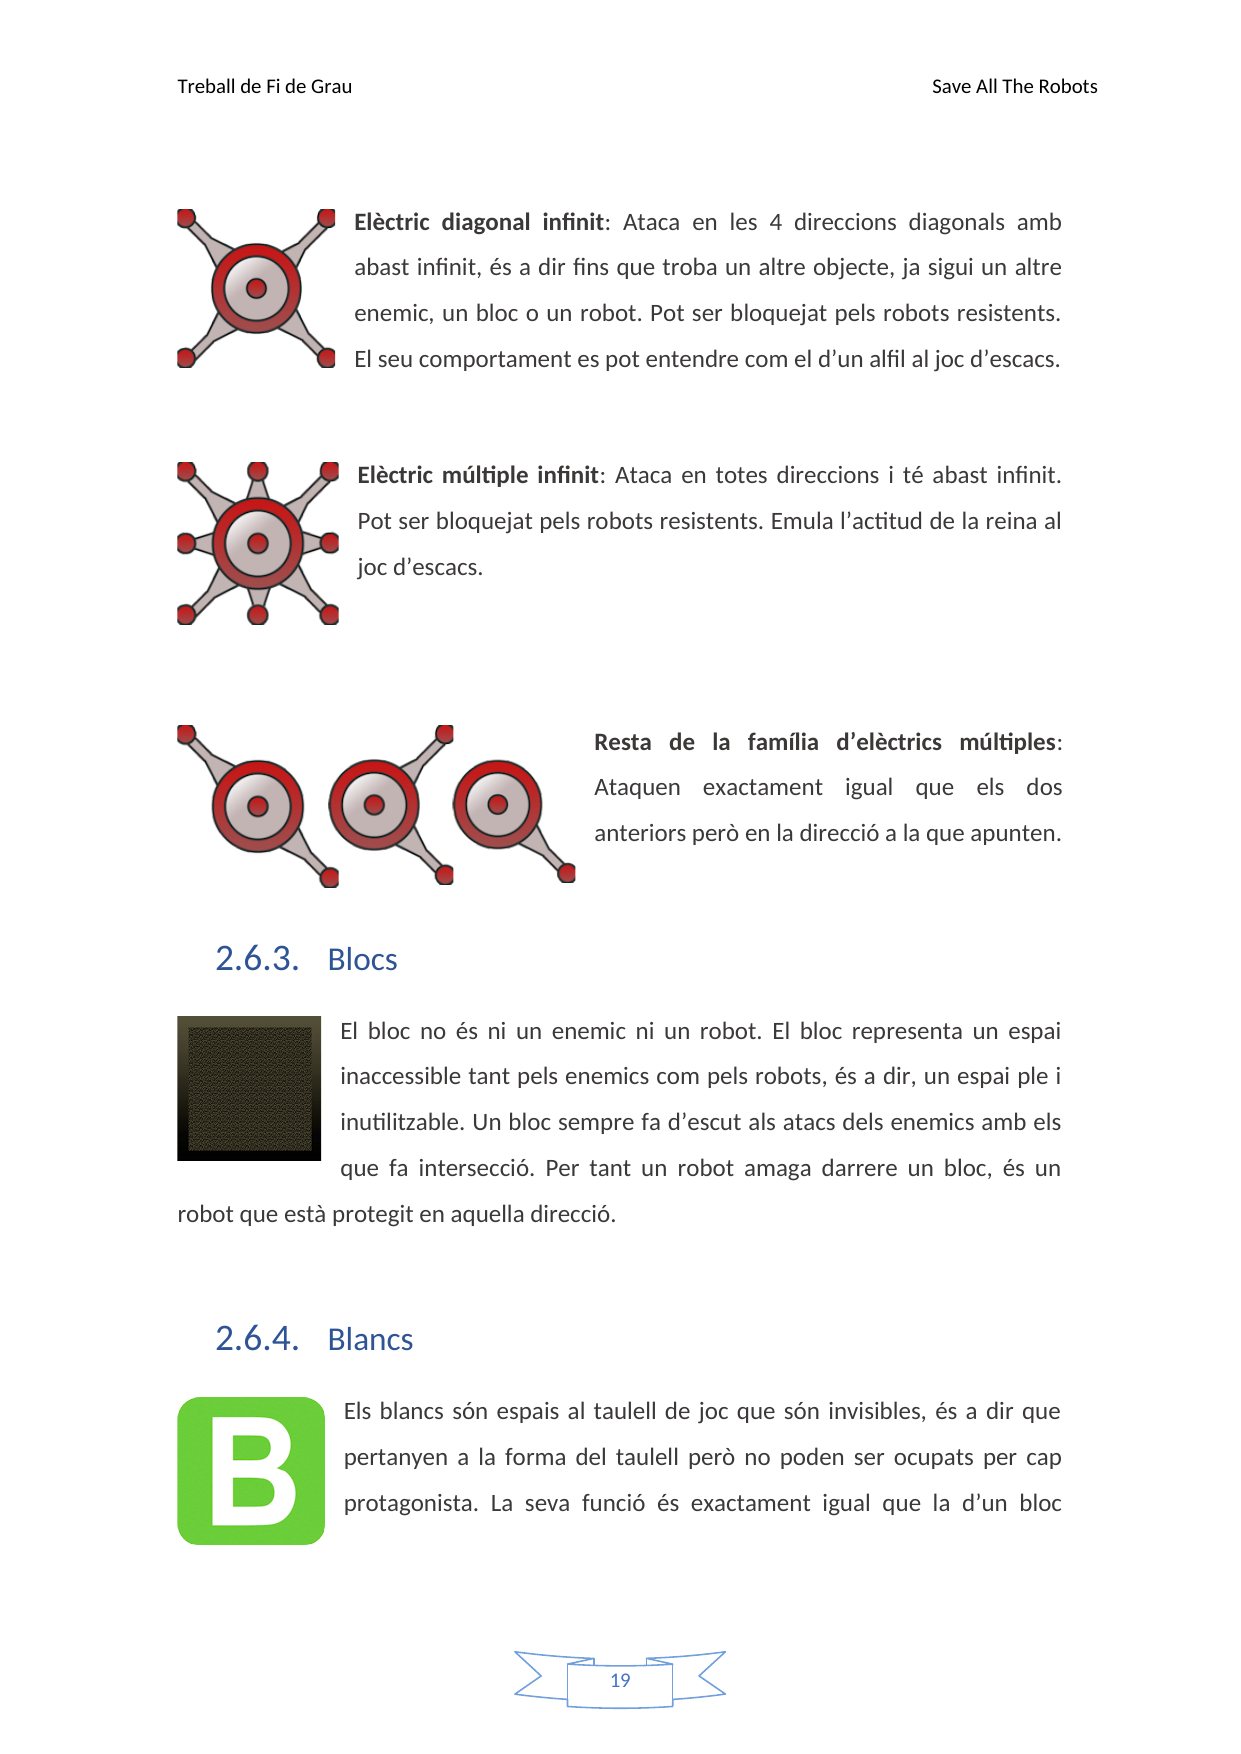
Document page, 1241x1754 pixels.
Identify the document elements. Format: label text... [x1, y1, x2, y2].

picture [177, 1397, 325, 1545]
picture [177, 725, 576, 888]
picture [177, 1016, 322, 1161]
text Elèctric diagonal infinit: Ataca en les 4 direccions diagonals amb abast infinit, és a dir fins que troba un altre objecte, ja sigui un altre enemic, un bloc o un robot. Pot ser bloquejat pels robots resistents. El seu comportament es pot entendre com el d’un alfil al joc d’escacs. [177, 206, 1063, 373]
picture [177, 209, 336, 368]
list Blocs [215, 933, 1063, 979]
text El bloc no és ni un enemic ni un robot. El bloc representa un espai inaccessible tant pels enemics com pels robots, és a dir, un espai ple i inutilitzable. Un bloc sempre fa d’escut als atacs dels enemics amb els que fa intersecció. Per tant un robot amaga darrere un bloc, és un robot que està protegit en aquella direcció. [177, 1015, 1063, 1228]
text Resta de la família d’elèctrics múltiples: Ataquen exactament igual que els dos anteriors però en la direcció a la que apunten. [576, 726, 1063, 848]
list Blancs [215, 1314, 1063, 1360]
text Elèctric múltiple infinit: Ataca en totes direccions i té abast infinit. Pot ser bloquejat pels robots resistents. Emula l’actitud de la reina al joc d’escacs. [177, 459, 1063, 581]
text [177, 1395, 1063, 1517]
picture [177, 462, 339, 625]
